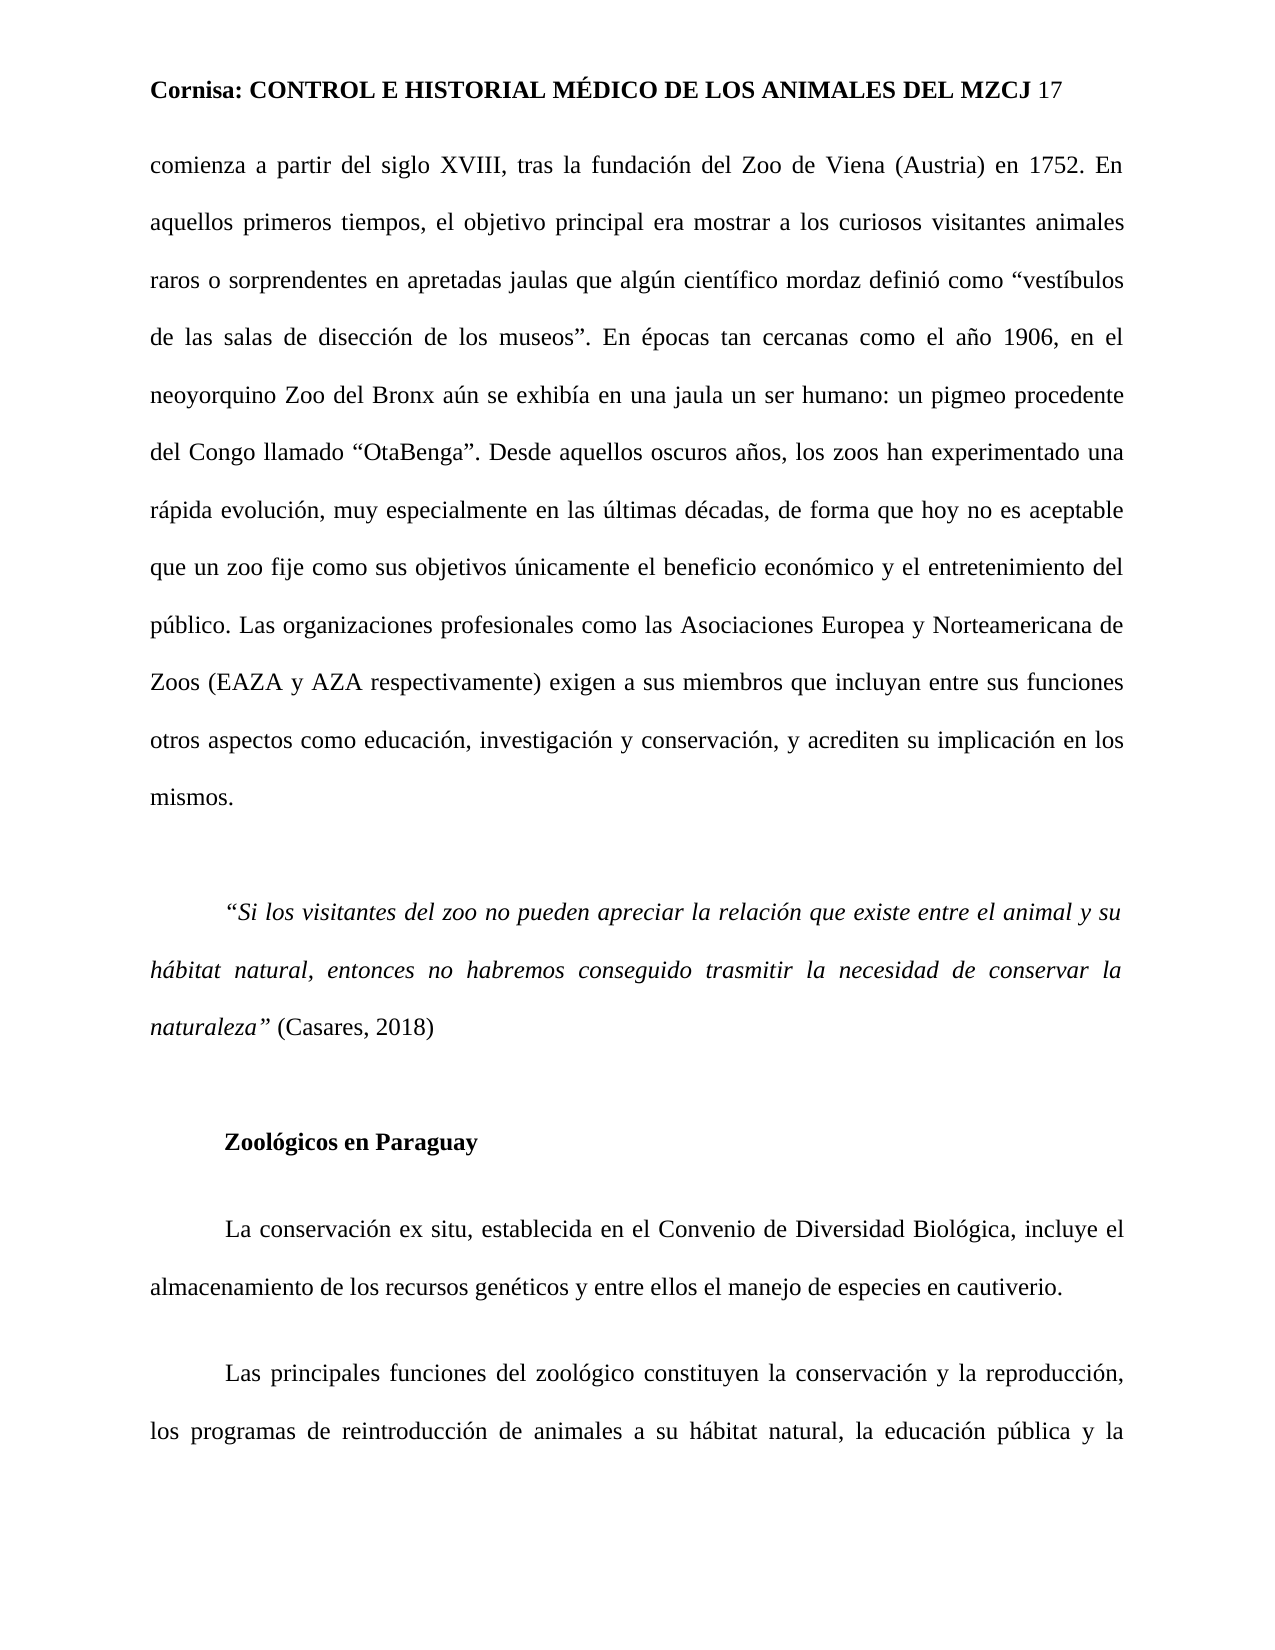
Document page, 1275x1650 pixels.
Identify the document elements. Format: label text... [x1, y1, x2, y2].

text “Si los visitantes del zoo no pueden apreciar la relación que existe entre el animal y su hábitat natural, entonces no habremos conseguido trasmitir la necesidad de conservar la naturaleza” [150, 897, 1125, 1041]
text La conservación ex situ, establecida en el Convenio de Diversidad Biológica, incluye el almacenamiento de los recursos genéticos y entre ellos el manejo de especies en cautiverio. [150, 1214, 1125, 1300]
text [150, 1358, 1125, 1444]
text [150, 150, 1125, 811]
subtitle Zoológicos en Paraguay [150, 1127, 1125, 1156]
